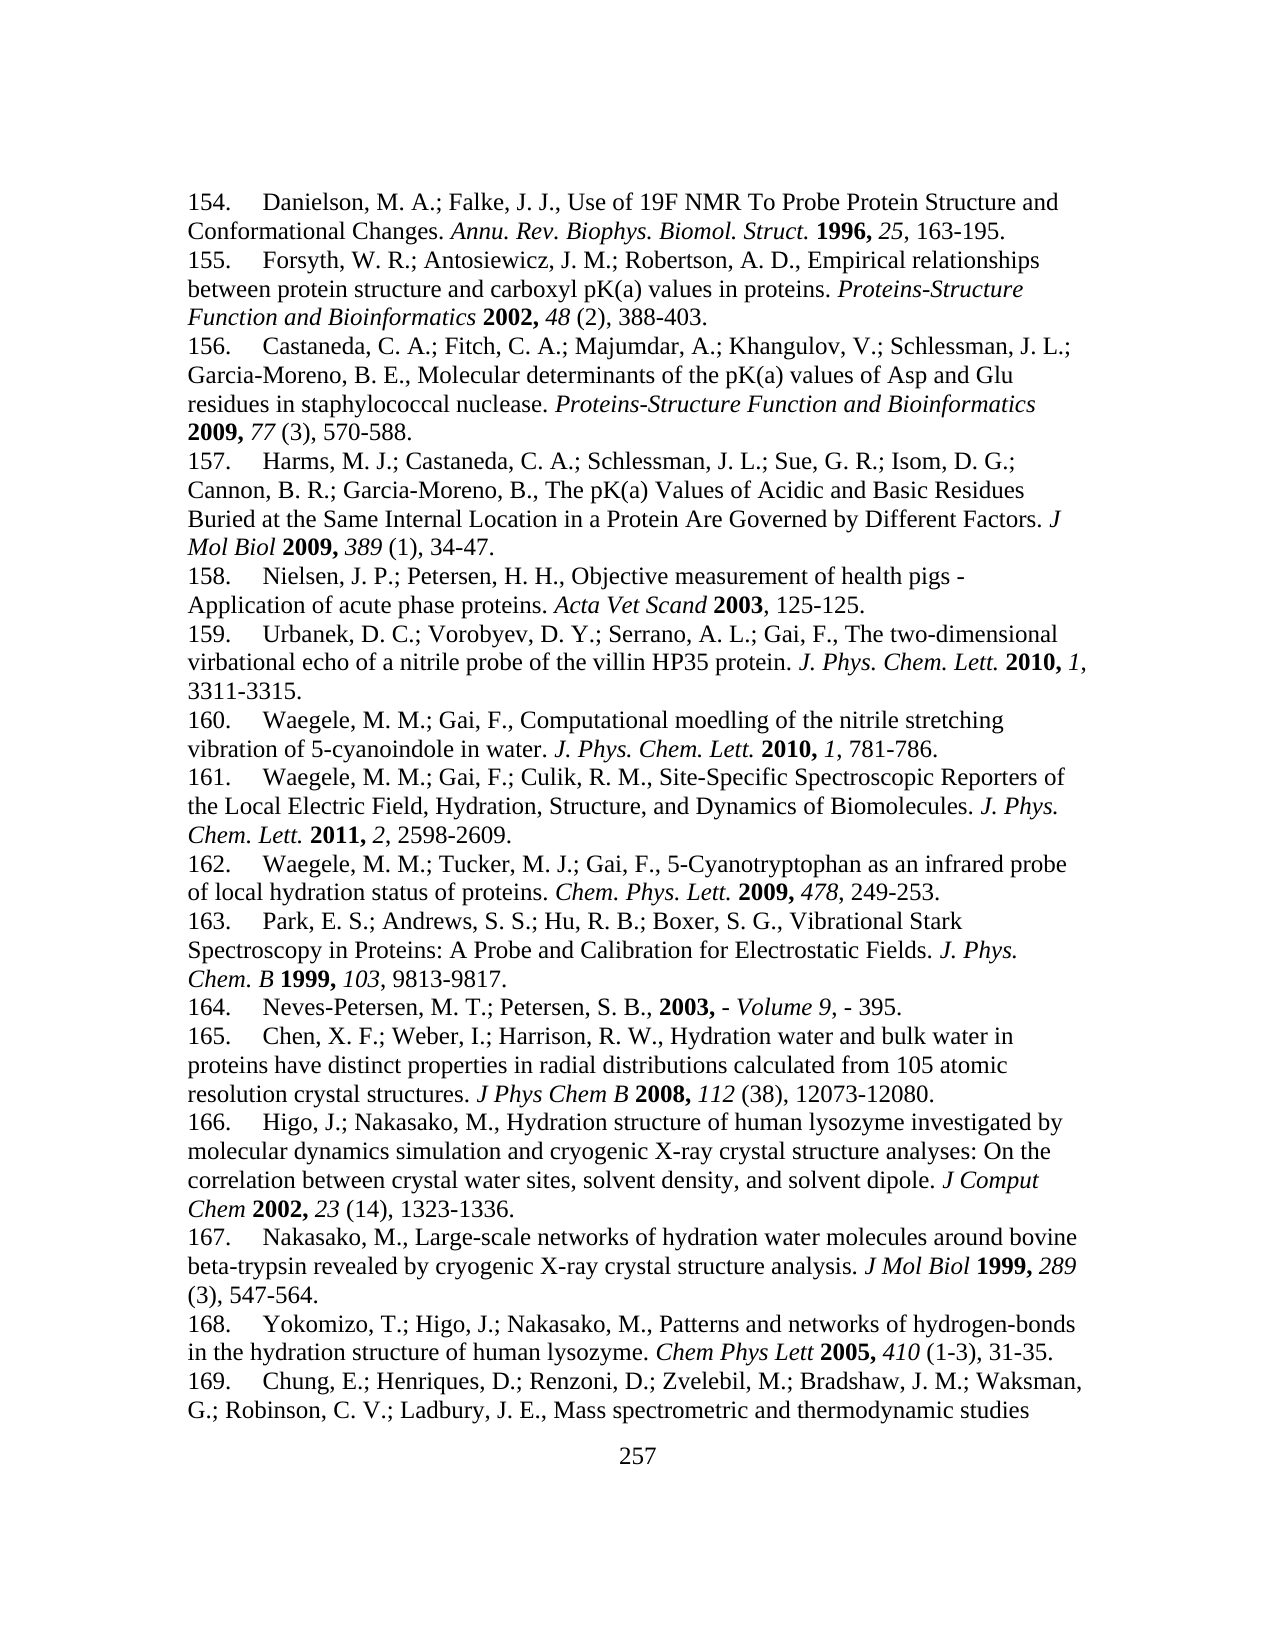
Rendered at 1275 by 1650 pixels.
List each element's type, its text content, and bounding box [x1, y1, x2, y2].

text 165. Chen, X. F.; Weber, I.; Harrison, R. W., Hydration water and bulk water in proteins have distinct properties in radial distributions calculated from 105 atomic resolution crystal structures. J Phys Chem B 2008, 112 (38), 12073-12080. [187, 1021, 1087, 1107]
text 159. Urbanek, D. C.; Vorobyev, D. Y.; Serrano, A. L.; Gai, F., The two-dimensional virbational echo of a nitrile probe of the villin HP35 protein. J. Phys. Chem. Lett. 2010, 1, 3311-3315. [187, 619, 1087, 705]
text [187, 1366, 1087, 1424]
text 154. Danielson, M. A.; Falke, J. J., Use of 19F NMR To Probe Protein Structure and Conformational Changes. Annu. Rev. Biophys. Biomol. Struct. 1996, 25, 163-195. [187, 187, 1087, 245]
text 168. Yokomizo, T.; Higo, J.; Nakasako, M., Patterns and networks of hydrogen-bonds in the hydration structure of human lysozyme. Chem Phys Lett 2005, 410 (1-3), 31-35. [187, 1309, 1087, 1366]
text 166. Higo, J.; Nakasako, M., Hydration structure of human lysozyme investigated by molecular dynamics simulation and cryogenic X-ray crystal structure analyses: On the correlation between crystal water sites, solvent density, and solvent dipole. J Comput Chem 2002, 23 (14), 1323-1336. [187, 1107, 1087, 1222]
text 161. Waegele, M. M.; Gai, F.; Culik, R. M., Site-Specific Spectroscopic Reporters of the Local Electric Field, Hydration, Structure, and Dynamics of Biomolecules. J. Phys. Chem. Lett. 2011, 2, 2598-2609. [187, 762, 1087, 849]
text 167. Nakasako, M., Large-scale networks of hydration water molecules around bovine beta-trypsin revealed by cryogenic X-ray crystal structure analysis. J Mol Biol 1999, 289 (3), 547-564. [187, 1222, 1087, 1309]
text 156. Castaneda, C. A.; Fitch, C. A.; Majumdar, A.; Khangulov, V.; Schlessman, J. L.; Garcia-Moreno, B. E., Molecular determinants of the pK(a) values of Asp and Glu residues in staphylococcal nuclease. Proteins-Structure Function and Bioinformatics 2009, 77 (3), 570-588. [187, 331, 1087, 446]
text 155. Forsyth, W. R.; Antosiewicz, J. M.; Robertson, A. D., Empirical relationships between protein structure and carboxyl pK(a) values in proteins. Proteins-Structure Function and Bioinformatics 2002, 48 (2), 388-403. [187, 245, 1087, 331]
text 163. Park, E. S.; Andrews, S. S.; Hu, R. B.; Boxer, S. G., Vibrational Stark Spectroscopy in Proteins: A Probe and Calibration for Electrostatic Fields. J. Phys. Chem. B 1999, 103, 9813-9817. [187, 906, 1087, 992]
text 158. Nielsen, J. P.; Petersen, H. H., Objective measurement of health pigs - Application of acute phase proteins. Acta Vet Scand 2003, 125-125. [187, 561, 1087, 619]
text 162. Waegele, M. M.; Tucker, M. J.; Gai, F., 5-Cyanotryptophan as an infrared probe of local hydration status of proteins. Chem. Phys. Lett. 2009, 478, 249-253. [187, 849, 1087, 906]
text 157. Harms, M. J.; Castaneda, C. A.; Schlessman, J. L.; Sue, G. R.; Isom, D. G.; Cannon, B. R.; Garcia-Moreno, B., The pK(a) Values of Acidic and Basic Residues Buried at the Same Internal Location in a Protein Are Governed by Different Factors. J Mol Biol 2009, 389 (1), 34-47. [187, 446, 1087, 561]
text 164. Neves-Petersen, M. T.; Petersen, S. B., 2003, - Volume 9, - 395. [187, 992, 1087, 1021]
text 160. Waegele, M. M.; Gai, F., Computational moedling of the nitrile stretching vibration of 5-cyanoindole in water. J. Phys. Chem. Lett. 2010, 1, 781-786. [187, 705, 1087, 762]
